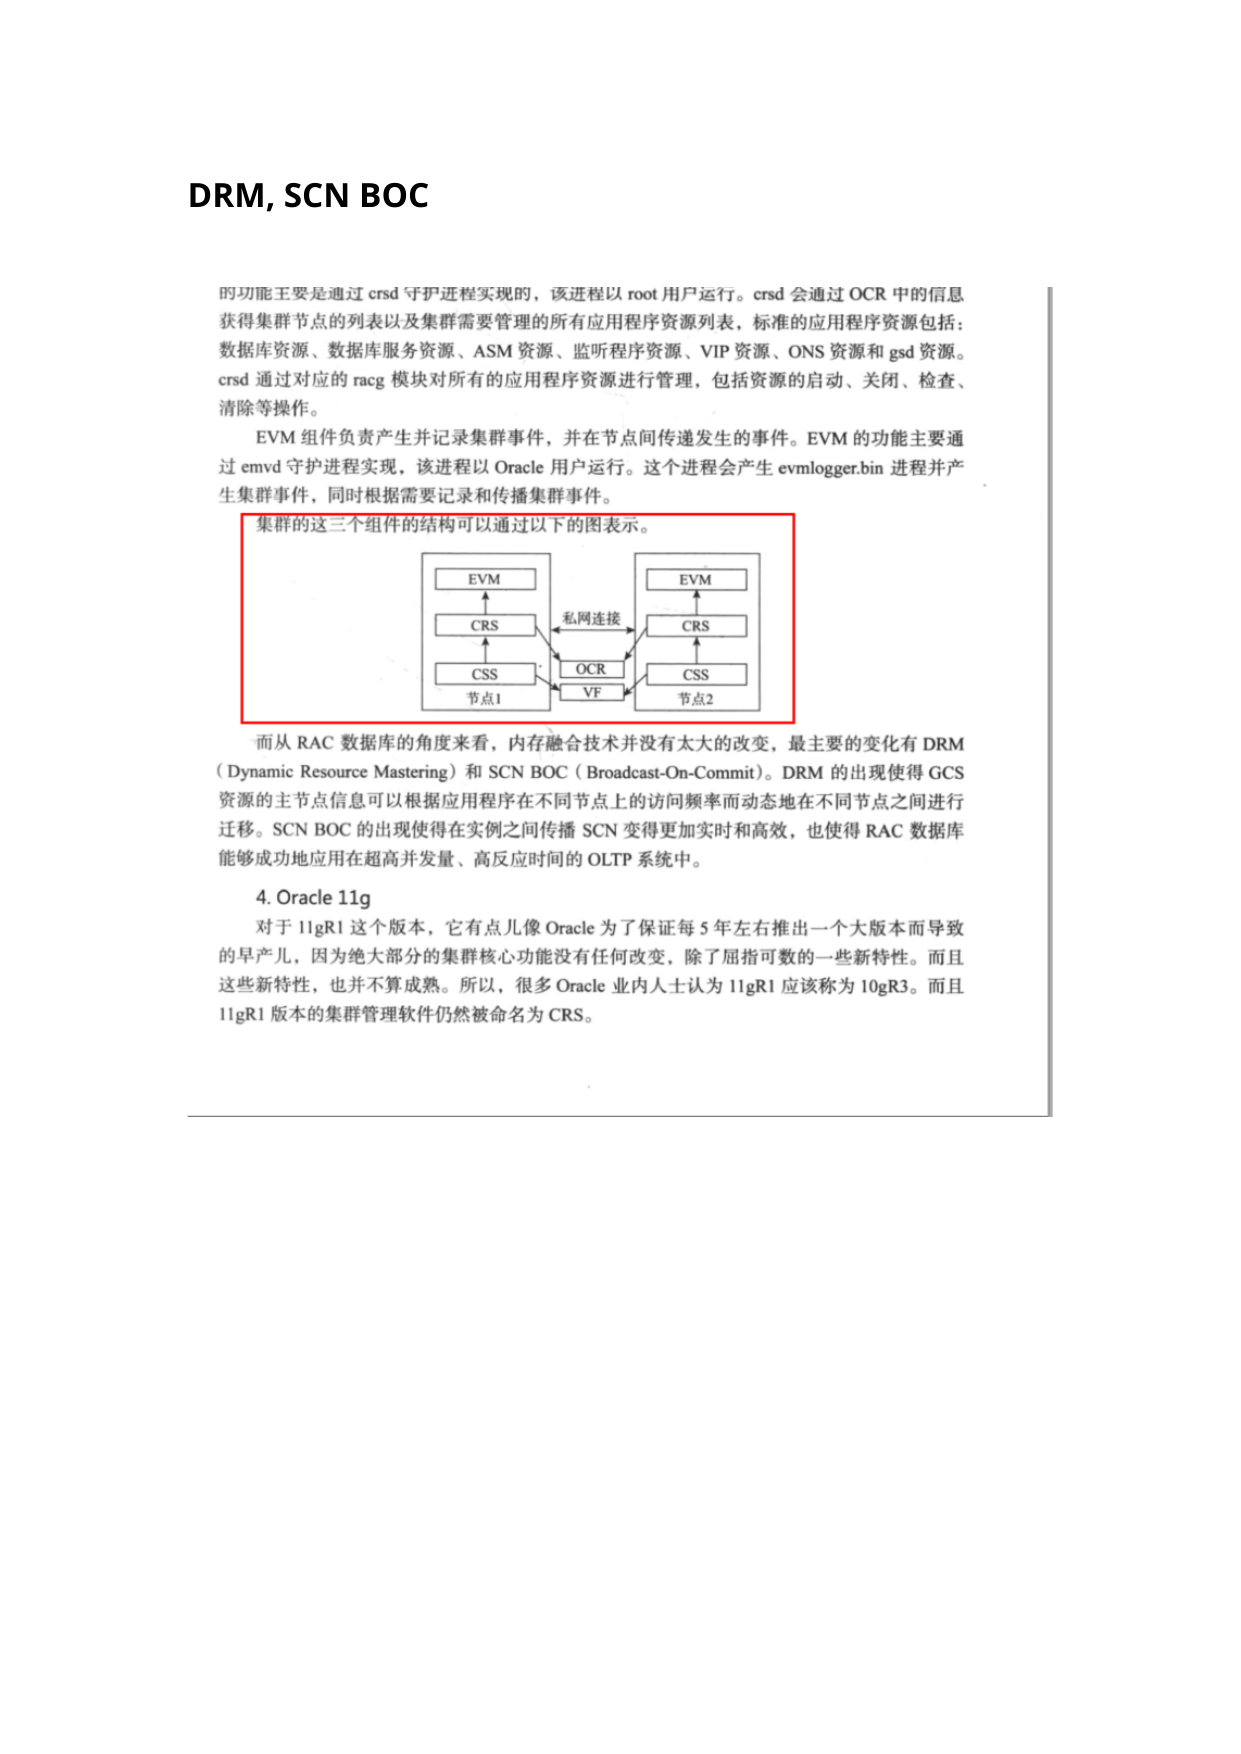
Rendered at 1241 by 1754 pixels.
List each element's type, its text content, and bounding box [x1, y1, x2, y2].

picture [187, 287, 1053, 1117]
subtitle DRM, SCN BOC [187, 162, 1053, 227]
